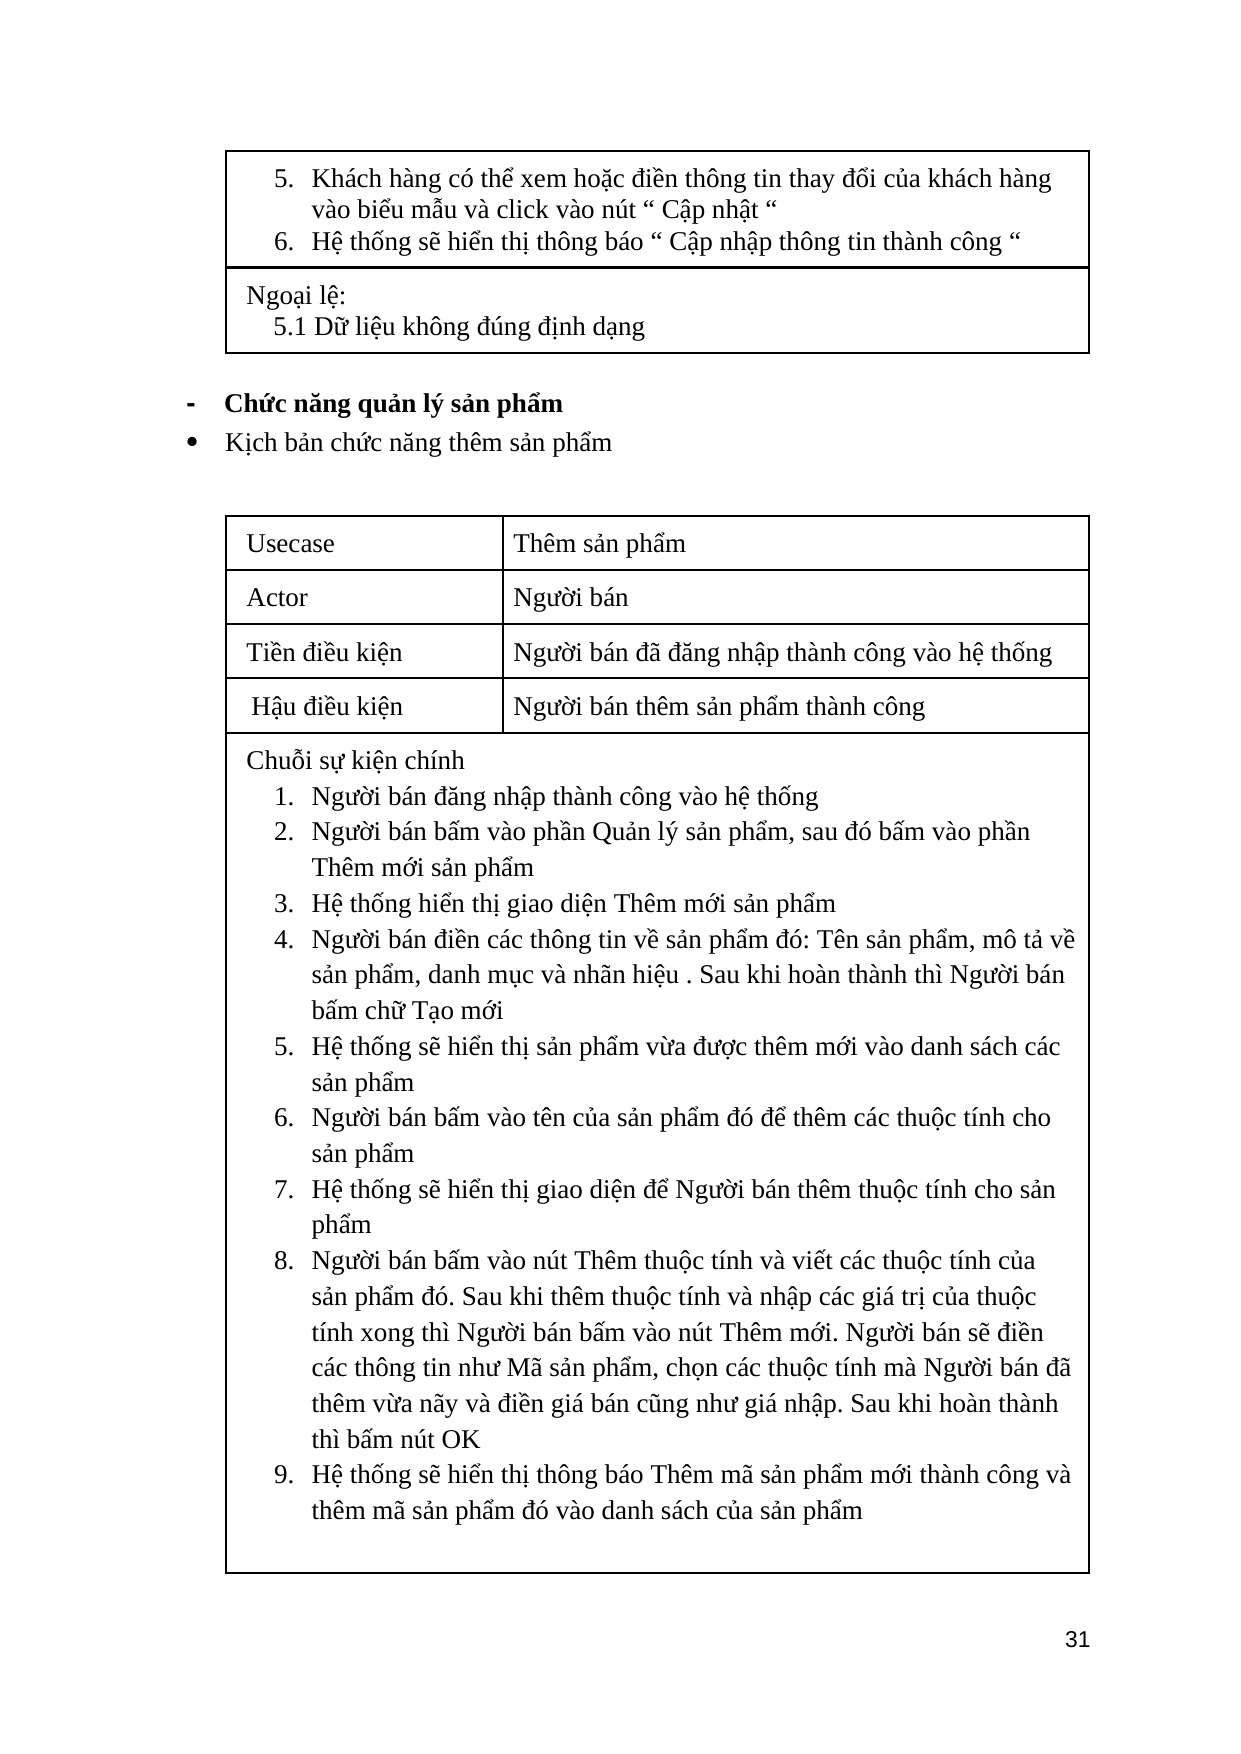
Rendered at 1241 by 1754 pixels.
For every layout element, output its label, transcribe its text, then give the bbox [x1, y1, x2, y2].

list Chức năng quản lý sản phẩm [186, 384, 1090, 421]
table_cell Tiền điều kiện [227, 625, 502, 677]
list Kịch bản chức năng thêm sản phẩm [187, 426, 1090, 457]
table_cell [227, 152, 1088, 266]
table_cell Người bán [504, 571, 1088, 623]
table_cell Actor [227, 571, 502, 623]
table_cell Hậu điều kiện [227, 679, 502, 732]
table_header Usecase [227, 517, 502, 569]
table_cell Chuỗi sự kiện chính Người bán đăng nhập thành công vào hệ thống Người bán bấm vào phần Quản lý sản phẩm, sau đó bấm vào phần Thêm mới sản phẩm Hệ thống hiển thị giao diện Thêm mới sản phẩm Người bán điền các thông tin về sản phẩm đó: Tên sản phẩm, mô tả về sản phẩm, danh mục và nhãn hiệu . Sau khi hoàn thành thì Người bán bấm chữ Tạo mới Hệ thống sẽ hiển thị sản phẩm vừa được thêm mới vào danh sách các sản phẩm Người bán bấm vào tên của sản phẩm đó để thêm các thuộc tính cho sản phẩm Hệ thống sẽ hiển thị giao diện để Người bán thêm thuộc tính cho sản phẩm Người bán bấm vào nút Thêm thuộc tính và viết các thuộc tính của sản phẩm đó. Sau khi thêm thuộc tính và nhập các giá trị của thuộc tính xong thì Người bán bấm vào nút Thêm mới. Người bán sẽ điền các thông tin như Mã sản phẩm, chọn các thuộc tính mà Người bán đã thêm vừa nãy và điền giá bán cũng như giá nhập. Sau khi hoàn thành thì bấm nút OK Hệ thống sẽ hiển thị thông báo Thêm mã sản phẩm mới thành công và thêm mã sản phẩm đó vào danh sách của sản phẩm [227, 734, 1088, 1572]
table_cell Người bán thêm sản phẩm thành công [504, 679, 1088, 732]
table_header Thêm sản phẩm [504, 517, 1088, 569]
table_cell Người bán đã đăng nhập thành công vào hệ thống [504, 625, 1088, 677]
table_cell Ngoại lệ: 5.1 Dữ liệu không đúng định dạng [227, 269, 1088, 352]
